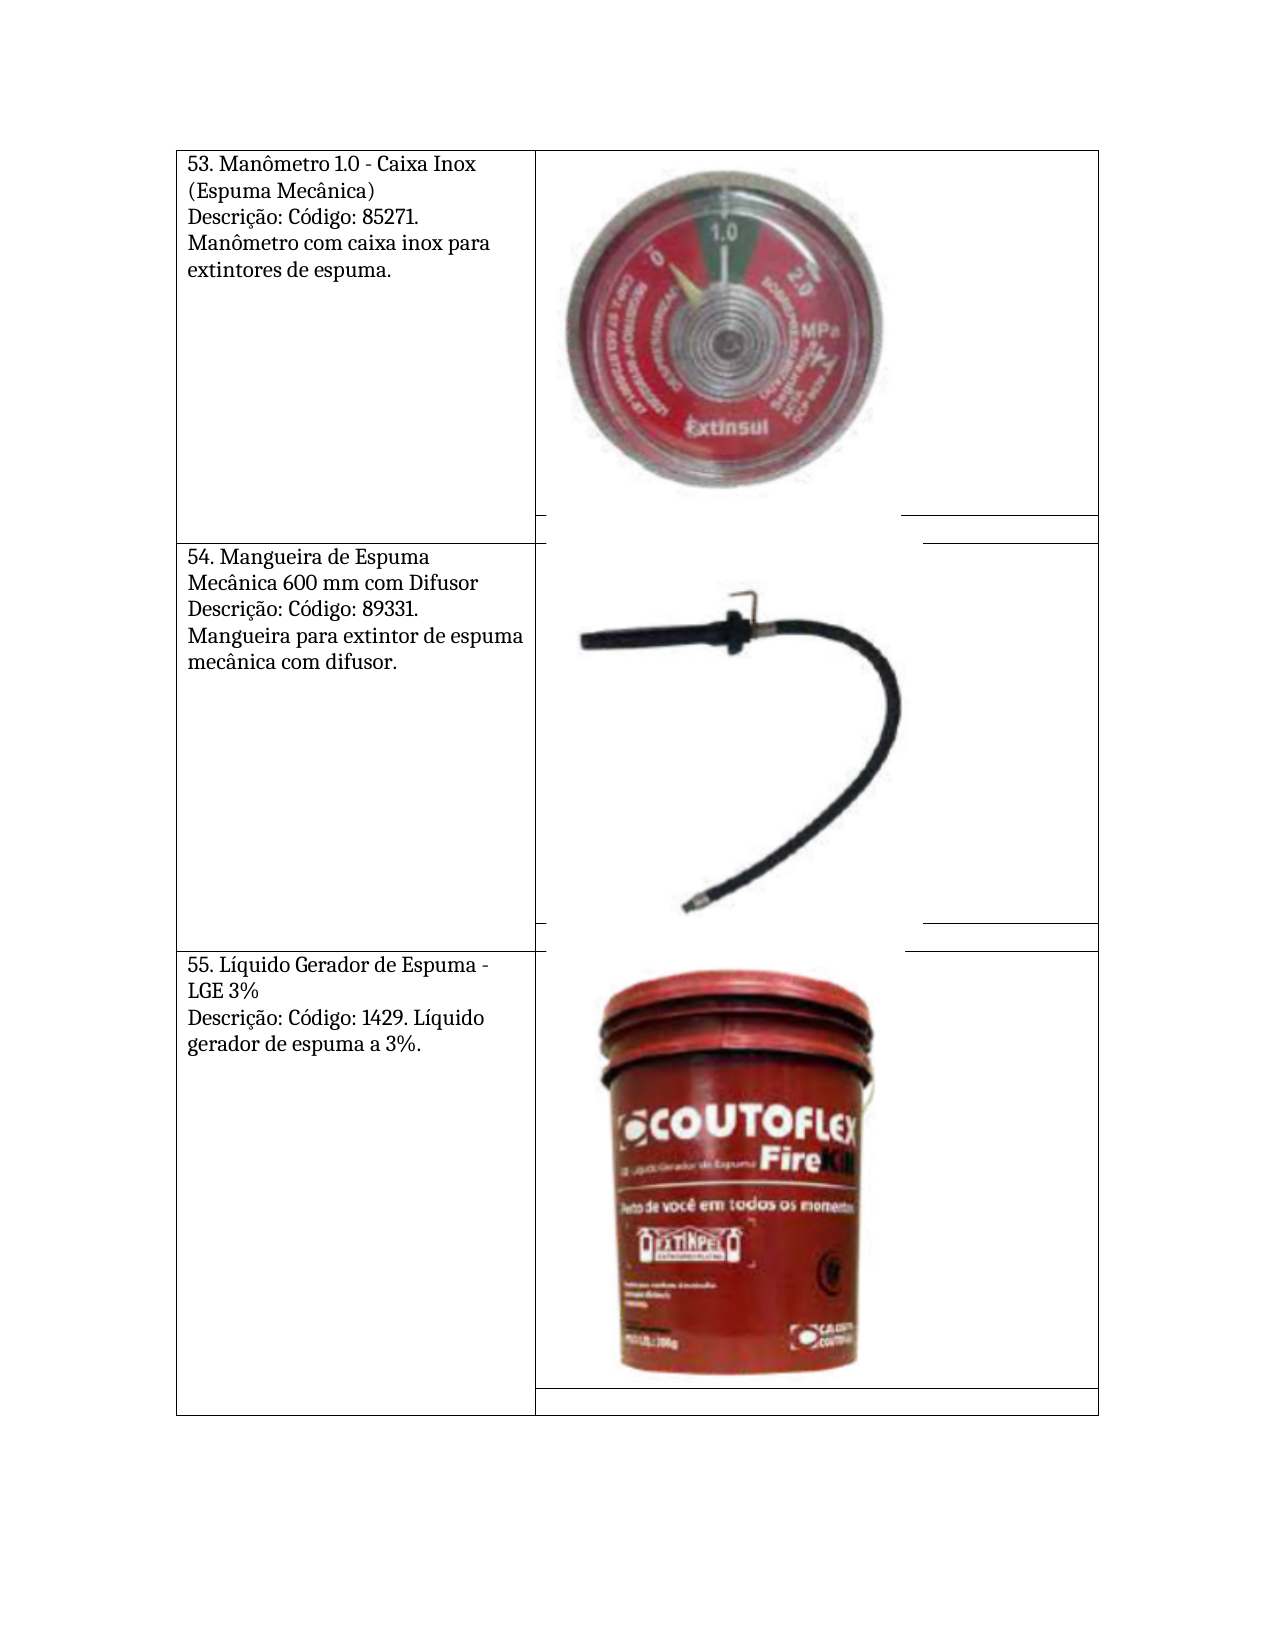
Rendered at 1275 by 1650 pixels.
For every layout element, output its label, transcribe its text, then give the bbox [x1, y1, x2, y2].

table_cell 54. Mangueira de Espuma Mecânica 600 mm com Difusor Descrição: Código: 89331. Mangueira para extintor de espuma mecânica com difusor. [177, 544, 535, 951]
table_cell 55. Líquido Gerador de Espuma - LGE 3% Descrição: Código: 1429. Líquido gerador de espuma a 3%. [177, 952, 535, 1415]
table_cell 53. Manômetro 1.0 - Caixa Inox (Espuma Mecânica) Descrição: Código: 85271. Manômetro com caixa inox para extintores de espuma. [177, 151, 535, 542]
table_cell [906, 952, 1098, 1388]
table_cell [536, 924, 1098, 951]
table_cell [923, 544, 1098, 923]
table_cell [536, 1389, 1098, 1415]
picture [546, 543, 923, 924]
picture [546, 151, 902, 516]
table_cell [536, 516, 1098, 542]
picture [546, 951, 906, 1388]
table_cell [536, 151, 546, 515]
table_cell [536, 952, 546, 1388]
table_cell [902, 151, 1098, 515]
table_cell [536, 544, 546, 923]
